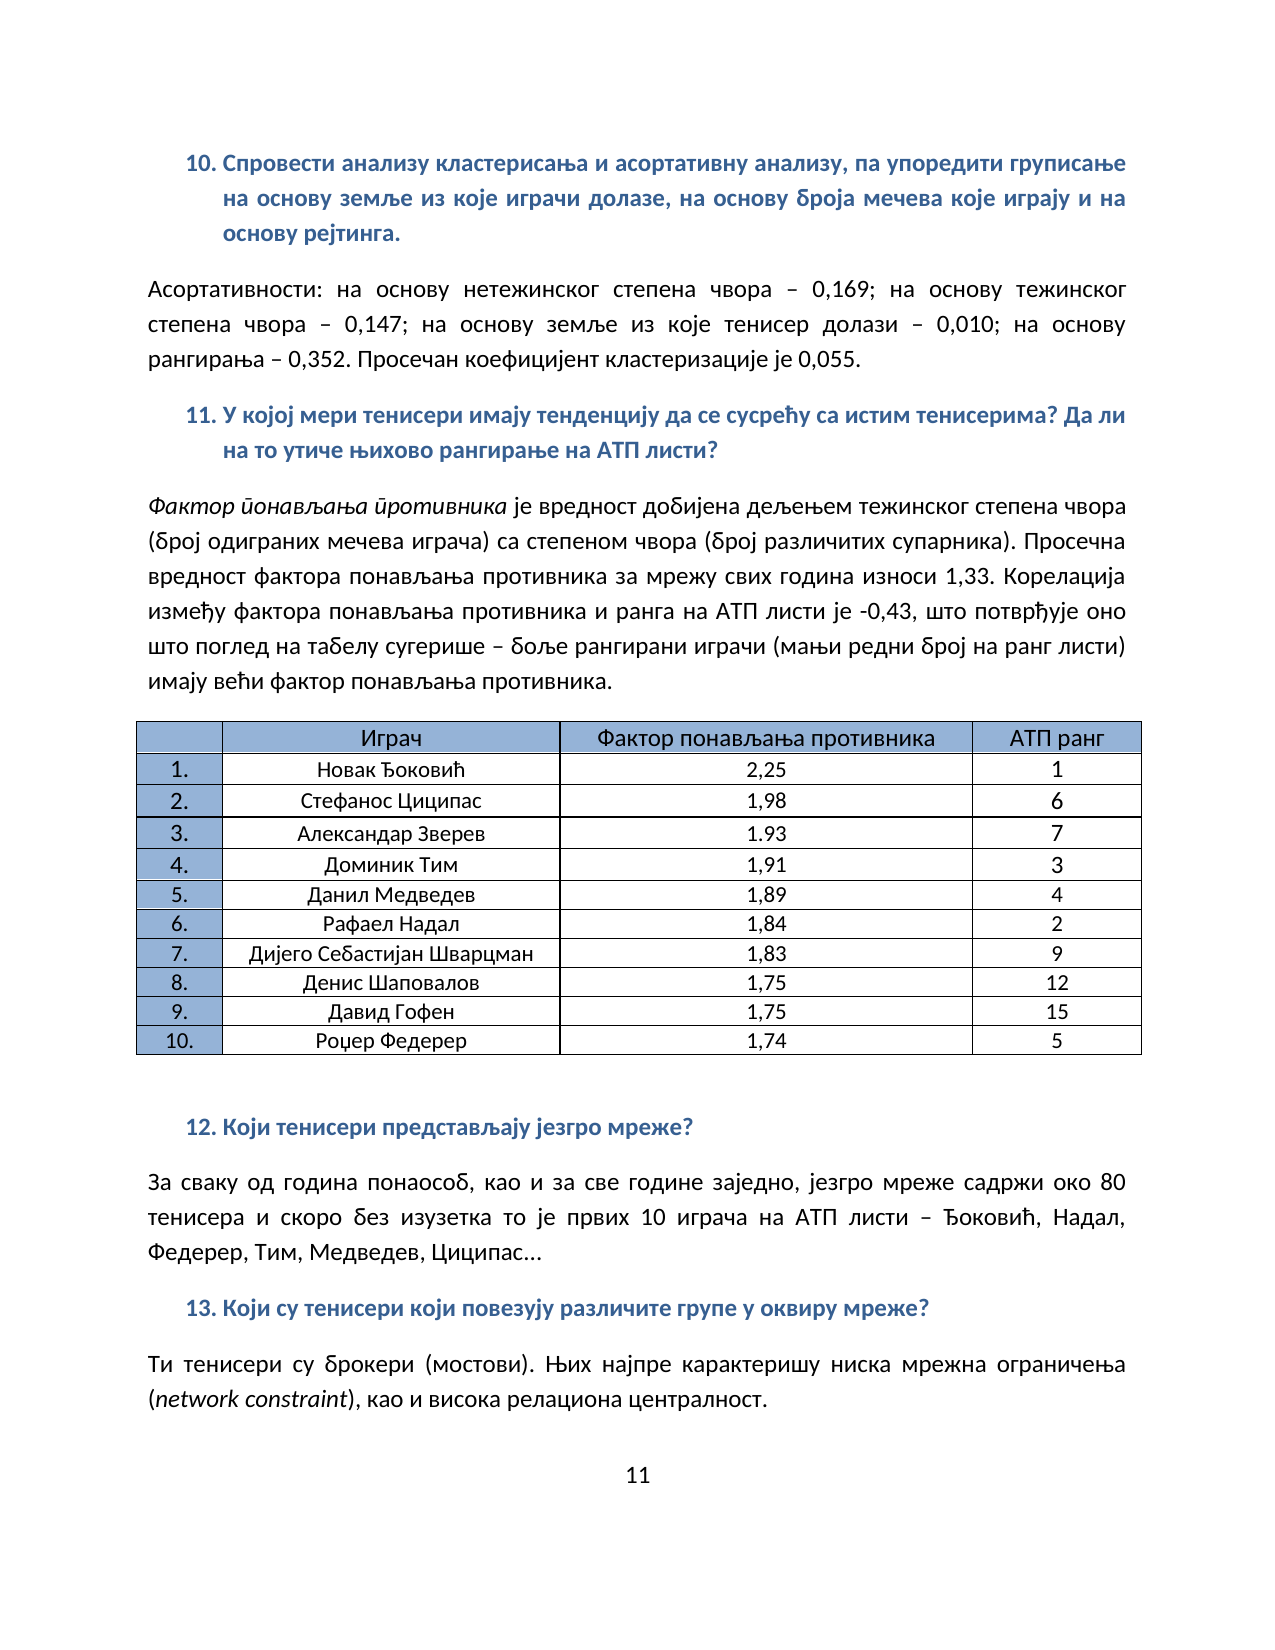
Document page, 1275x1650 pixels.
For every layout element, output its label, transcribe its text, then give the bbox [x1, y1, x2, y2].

table_cell 6 [973, 785, 1141, 816]
table_cell 1,84 [561, 910, 972, 938]
table_header [137, 722, 222, 752]
table_header Играч [223, 722, 559, 752]
table_cell Доминик Тим [223, 849, 559, 879]
table_cell Данил Медведев [223, 881, 559, 908]
table_header Фактор понављања противника [561, 722, 972, 752]
table_cell Рафаел Надал [223, 910, 559, 938]
text За сваку од година понаособ, као и за све године заједно, језгро мреже садржи око 80 тенисера и скоро без изузетка то је првих 10 играча на АТП листи – Ђоковић, Надал, Федерер, Тим, Медведев, Циципас... [148, 1167, 1127, 1267]
table_cell 12 [973, 968, 1141, 996]
table_header АТП ранг [973, 722, 1141, 752]
table_cell 2. [137, 785, 222, 816]
table_cell 6. [137, 910, 222, 938]
table_cell Давид Гофен [223, 997, 559, 1025]
table_cell 1. [137, 754, 222, 784]
subtitle Који тенисери представљају језгро мреже? [185, 1111, 1127, 1141]
table_cell 10. [137, 1026, 222, 1054]
subtitle Спровести анализу кластерисања и асортативну анализу, па упоредити груписање на основу земље из које играчи долазе, на основу броја мечева које играју и на основу рејтинга. [185, 148, 1127, 248]
table_cell 7. [137, 939, 222, 967]
text Фактор понављања противника је вредност добијена дељењем тежинског степена чвора (број одиграних мечева играча) са степеном чвора (број различитих супарника). Просечна вредност фактора понављања противника за мрежу свих година износи 1,33. Корелација између фактора понављања противника и ранга на АТП листи је -0,43, што потврђује оно што поглед на табелу сугерише – боље рангирани играчи (мањи редни број на ранг листи) имају већи фактор понављања противника. [148, 490, 1127, 696]
table_cell 3 [973, 849, 1141, 879]
table_cell 1,91 [561, 849, 972, 879]
table_cell Роџер Федерер [223, 1026, 559, 1054]
text Ти тенисери су брокери (мостови). Њих најпре карактеришу ниска мрежна ограничења (network constraint), као и висока релациона централност. [148, 1348, 1127, 1414]
table_cell 1,75 [561, 968, 972, 996]
table_cell Денис Шаповалов [223, 968, 559, 996]
table_cell 3. [137, 818, 222, 848]
table_cell 9. [137, 997, 222, 1025]
table_cell 5. [137, 881, 222, 908]
table_cell 9 [973, 939, 1141, 967]
table_cell 4 [973, 881, 1141, 908]
table_cell 5 [973, 1026, 1141, 1054]
table_cell 7 [973, 818, 1141, 848]
text Асортативности: на основу нетежинског степена чвора – 0,169; на основу тежинског степена чвора – 0,147; на основу земље из које тенисер долази – 0,010; на основу рангирања – 0,352. Просечан коефицијент кластеризације је 0,055. [148, 273, 1127, 374]
table_cell 1,83 [561, 939, 972, 967]
table_cell 2,25 [561, 754, 972, 784]
table_cell 1,75 [561, 997, 972, 1025]
table_cell Александар Зверев [223, 818, 559, 848]
table_cell 2 [973, 910, 1141, 938]
table_cell 8. [137, 968, 222, 996]
table_cell 1.93 [561, 818, 972, 848]
table_cell Новак Ђоковић [223, 754, 559, 784]
table_cell 1,98 [561, 785, 972, 816]
table_cell Дијего Себастијан Шварцман [223, 939, 559, 967]
table_cell 4. [137, 849, 222, 879]
table_cell 1,74 [561, 1026, 972, 1054]
subtitle У којој мери тенисери имају тенденцију да се сусрећу са истим тенисерима? Да ли на то утиче њихово рангирање на АТП листи? [185, 399, 1127, 465]
table_cell 15 [973, 997, 1141, 1025]
table_cell 1,89 [561, 881, 972, 908]
table_cell Стефанос Циципас [223, 785, 559, 816]
subtitle Који су тенисери који повезују различите групе у оквиру мреже? [185, 1292, 1127, 1323]
table_cell 1 [973, 754, 1141, 784]
